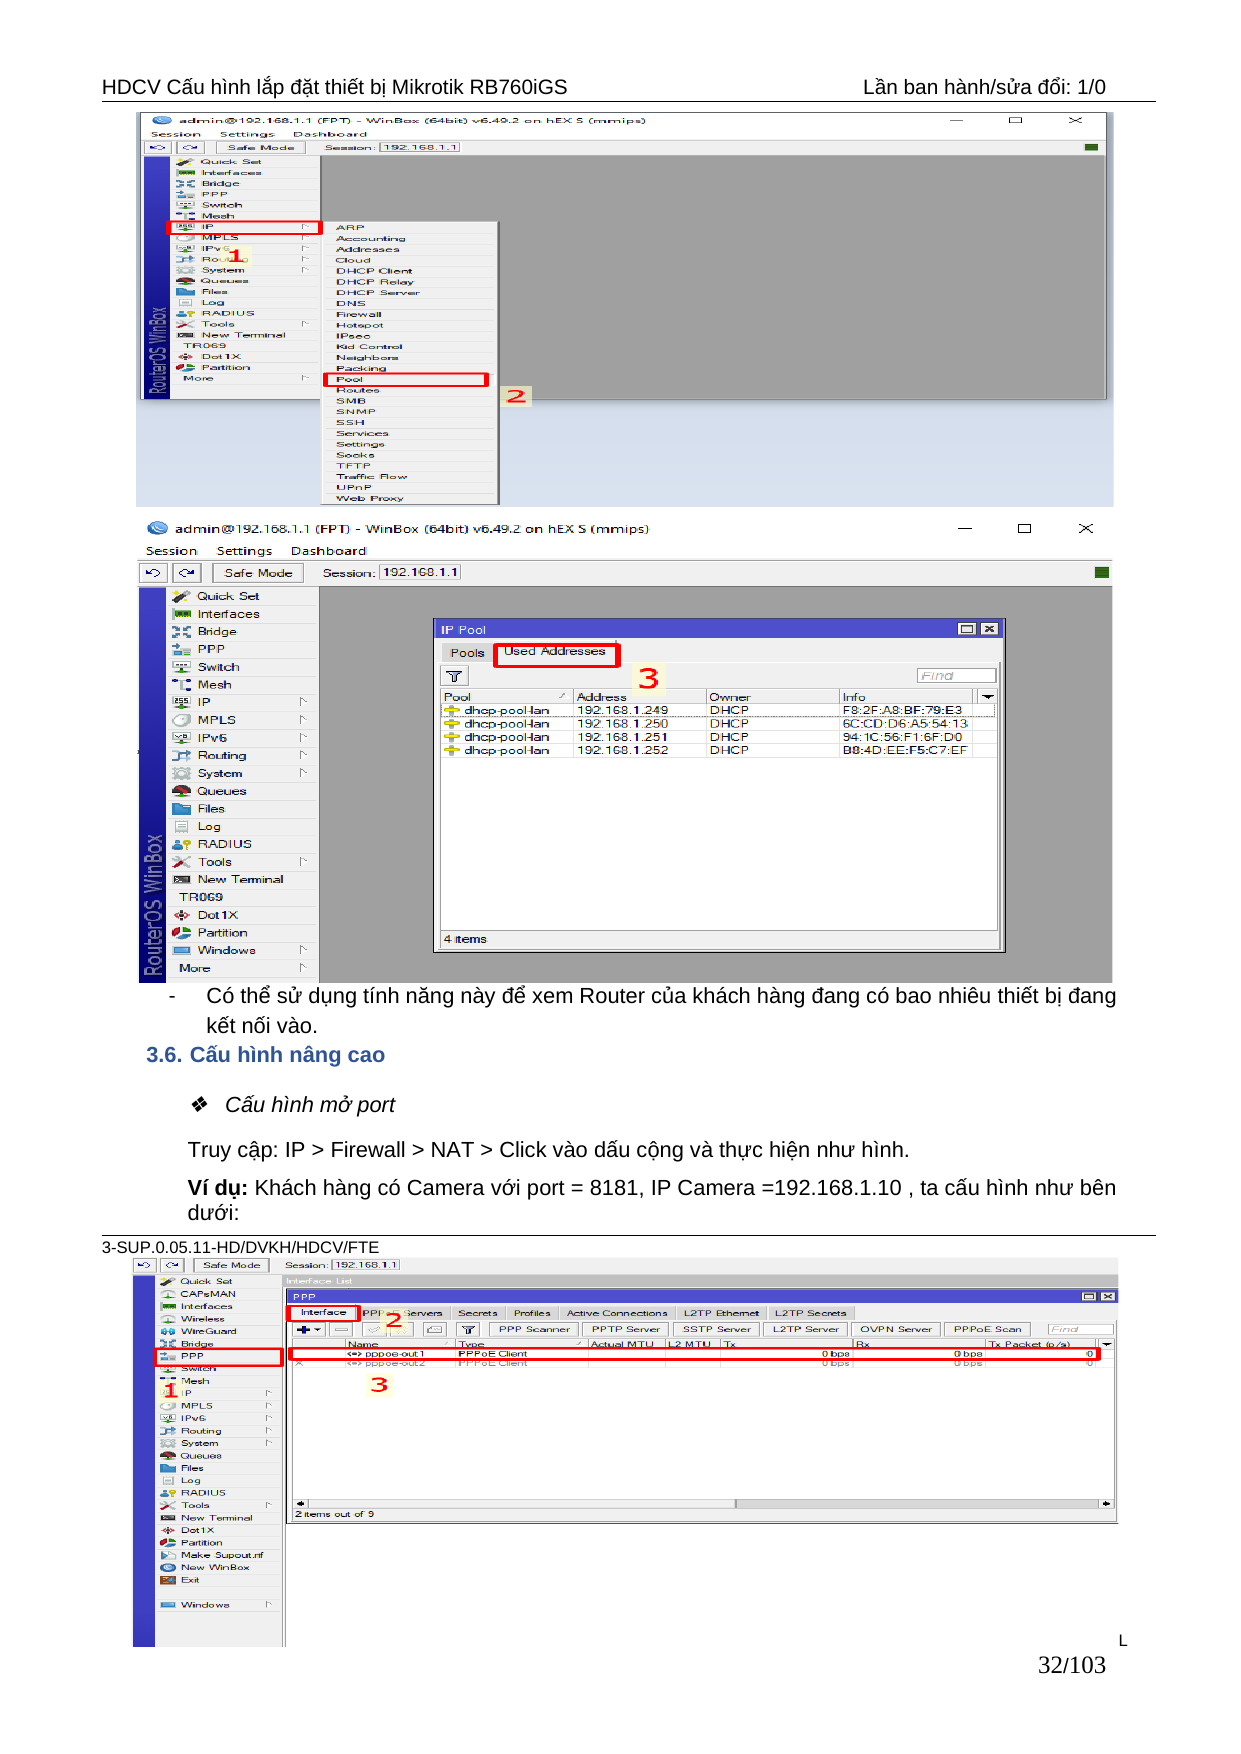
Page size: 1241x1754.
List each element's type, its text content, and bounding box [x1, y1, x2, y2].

text Ví dụ: Khách hàng có Camera với port = 8181, IP Camera =192.168.1.10 , ta cấu hình như bên dưới: [187, 1175, 1118, 1225]
picture [136, 112, 1114, 507]
list Cấu hình nâng cao [146, 1042, 1118, 1067]
list Cấu hình mở port [187, 1079, 1118, 1124]
list Có thể sử dụng tính năng này để xem Router của khách hàng đang có bao nhiêu thiết bị đang kết nối vào. [169, 982, 1118, 1038]
text Truy cập: IP > Firewall > NAT > Click vào dấu cộng và thực hiện như hình. [131, 1137, 1118, 1162]
picture [131, 1257, 1119, 1647]
picture [137, 518, 1113, 983]
